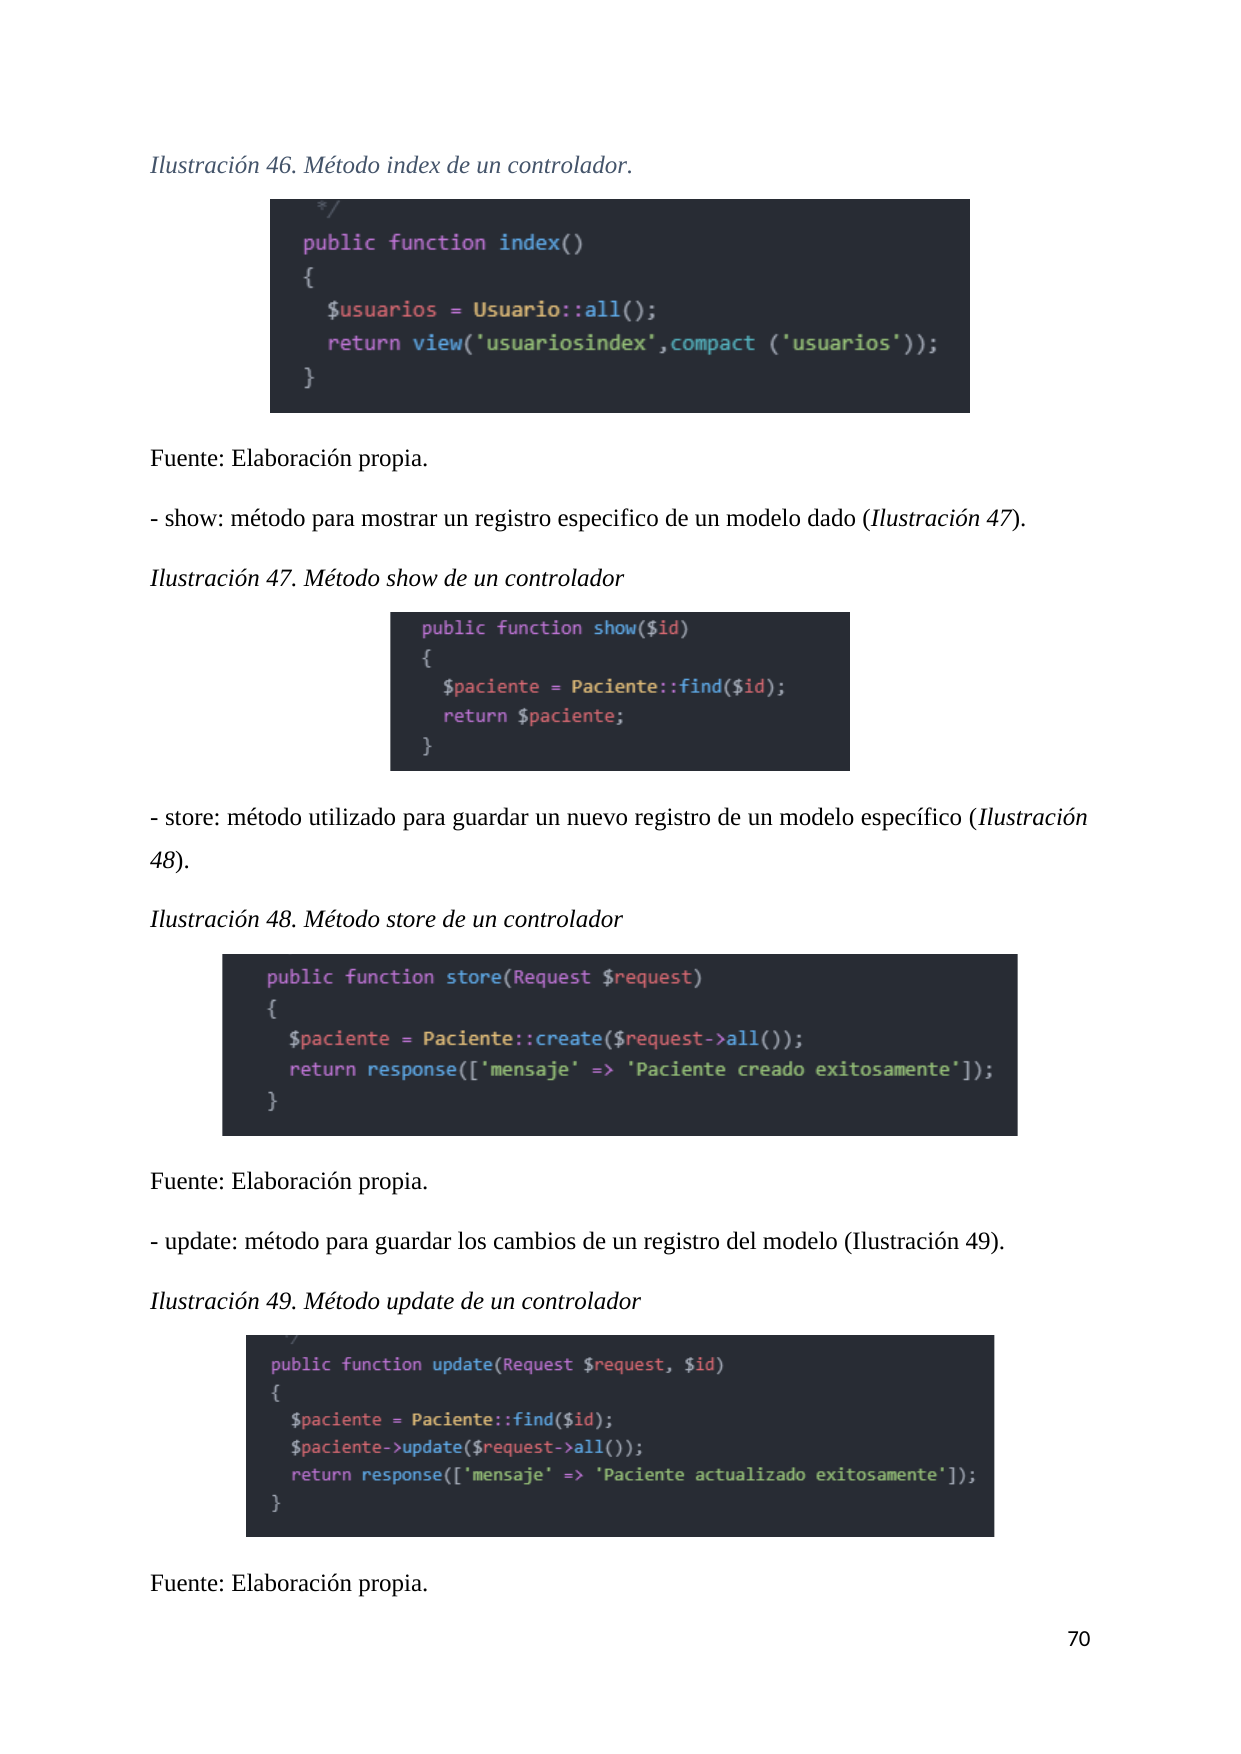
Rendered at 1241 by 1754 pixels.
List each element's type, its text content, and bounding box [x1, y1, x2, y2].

text Ilustración 48. Método store de un controlador [150, 904, 1090, 933]
text - store: método utilizado para guardar un nuevo registro de un modelo específico (Ilustración 48). [150, 802, 1090, 873]
text Ilustración 49. Método update de un controlador [150, 1286, 1090, 1315]
picture [270, 199, 970, 413]
text - update: método para guardar los cambios de un registro del modelo (Ilustración 49). [150, 1226, 1090, 1255]
picture [222, 954, 1018, 1136]
text - show: método para mostrar un registro especifico de un modelo dado (Ilustración 47). [150, 503, 1090, 532]
text Fuente: Elaboración propia. [150, 1166, 1090, 1195]
picture [390, 612, 850, 771]
text Fuente: Elaboración propia. [150, 1568, 1090, 1596]
picture [246, 1335, 995, 1537]
text Ilustración 47. Método show de un controlador [150, 563, 1090, 591]
text Ilustración 46. Método index de un controlador. [150, 150, 1090, 179]
text Fuente: Elaboración propia. [150, 443, 1090, 472]
